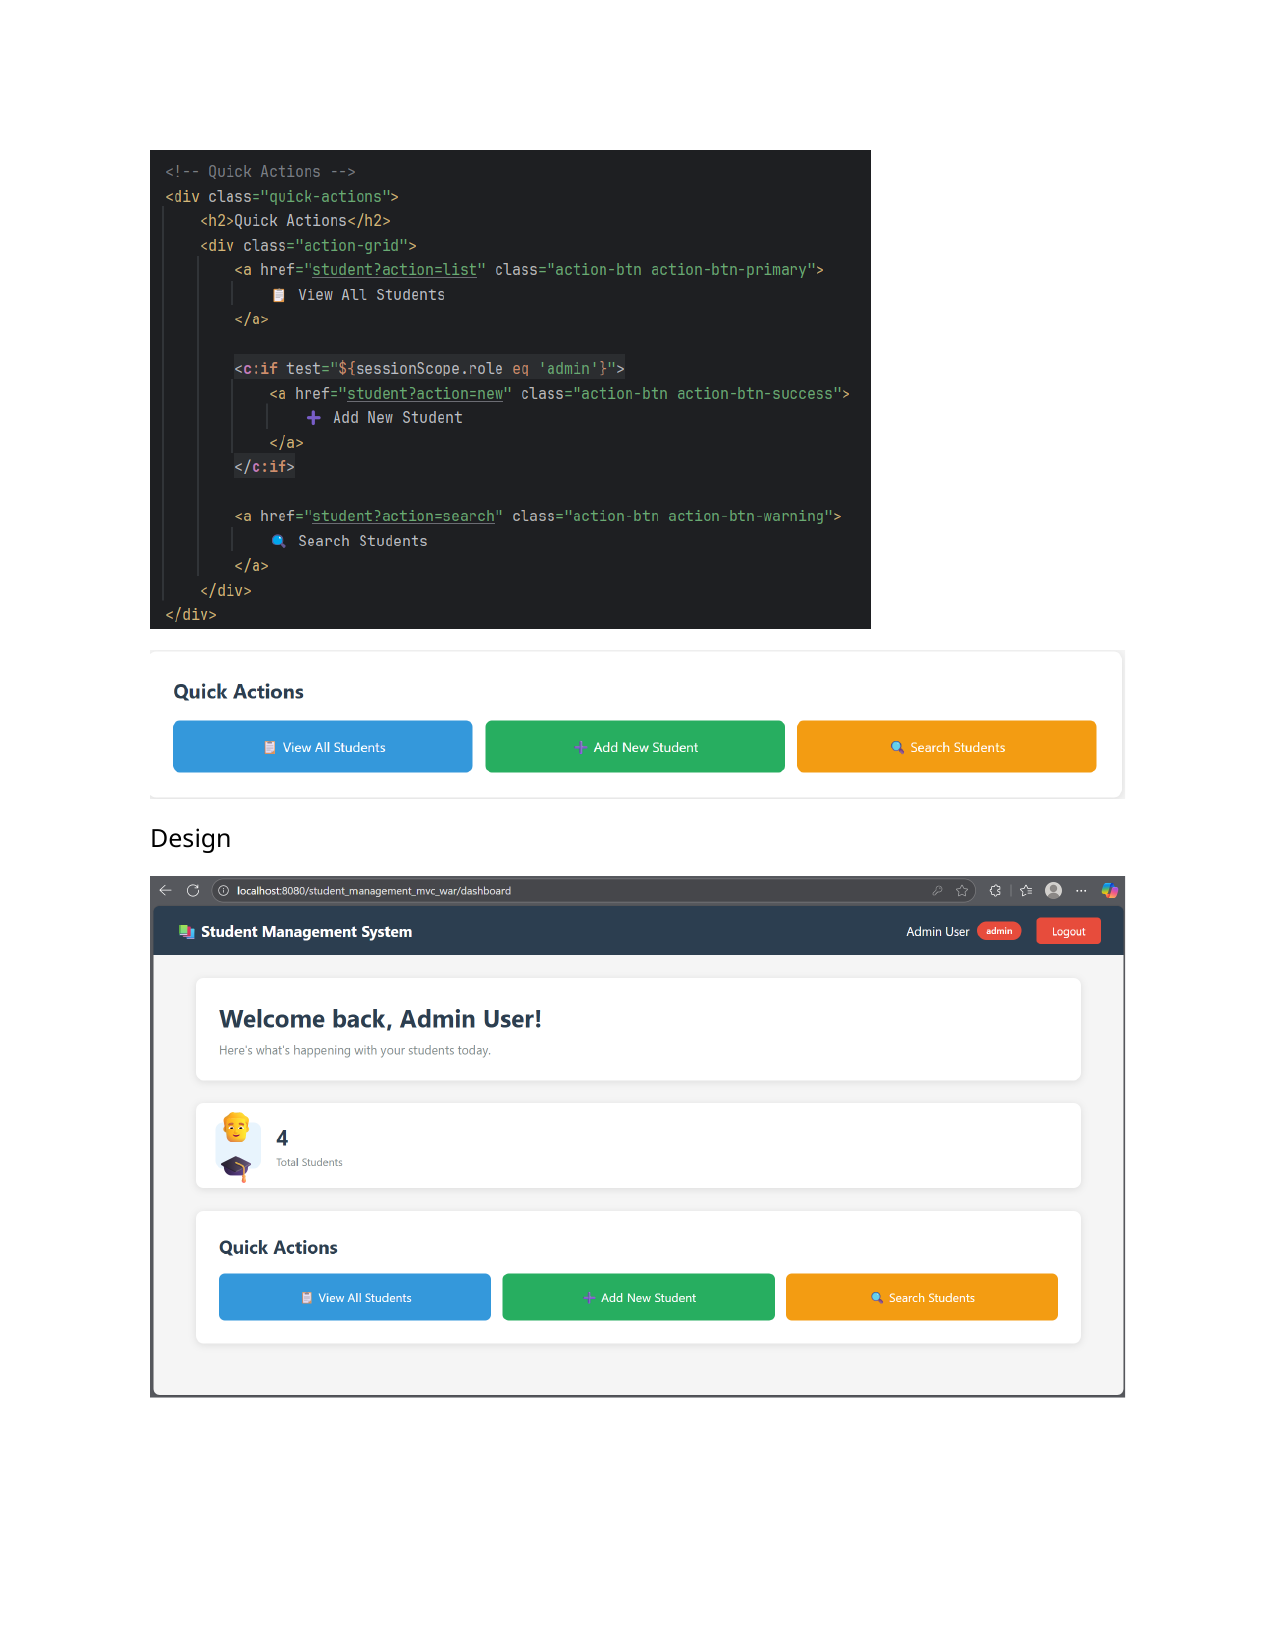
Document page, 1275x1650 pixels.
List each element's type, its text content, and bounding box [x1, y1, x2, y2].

picture [150, 150, 871, 629]
text Design [150, 821, 1125, 855]
picture [150, 650, 1125, 799]
picture [150, 876, 1125, 1398]
